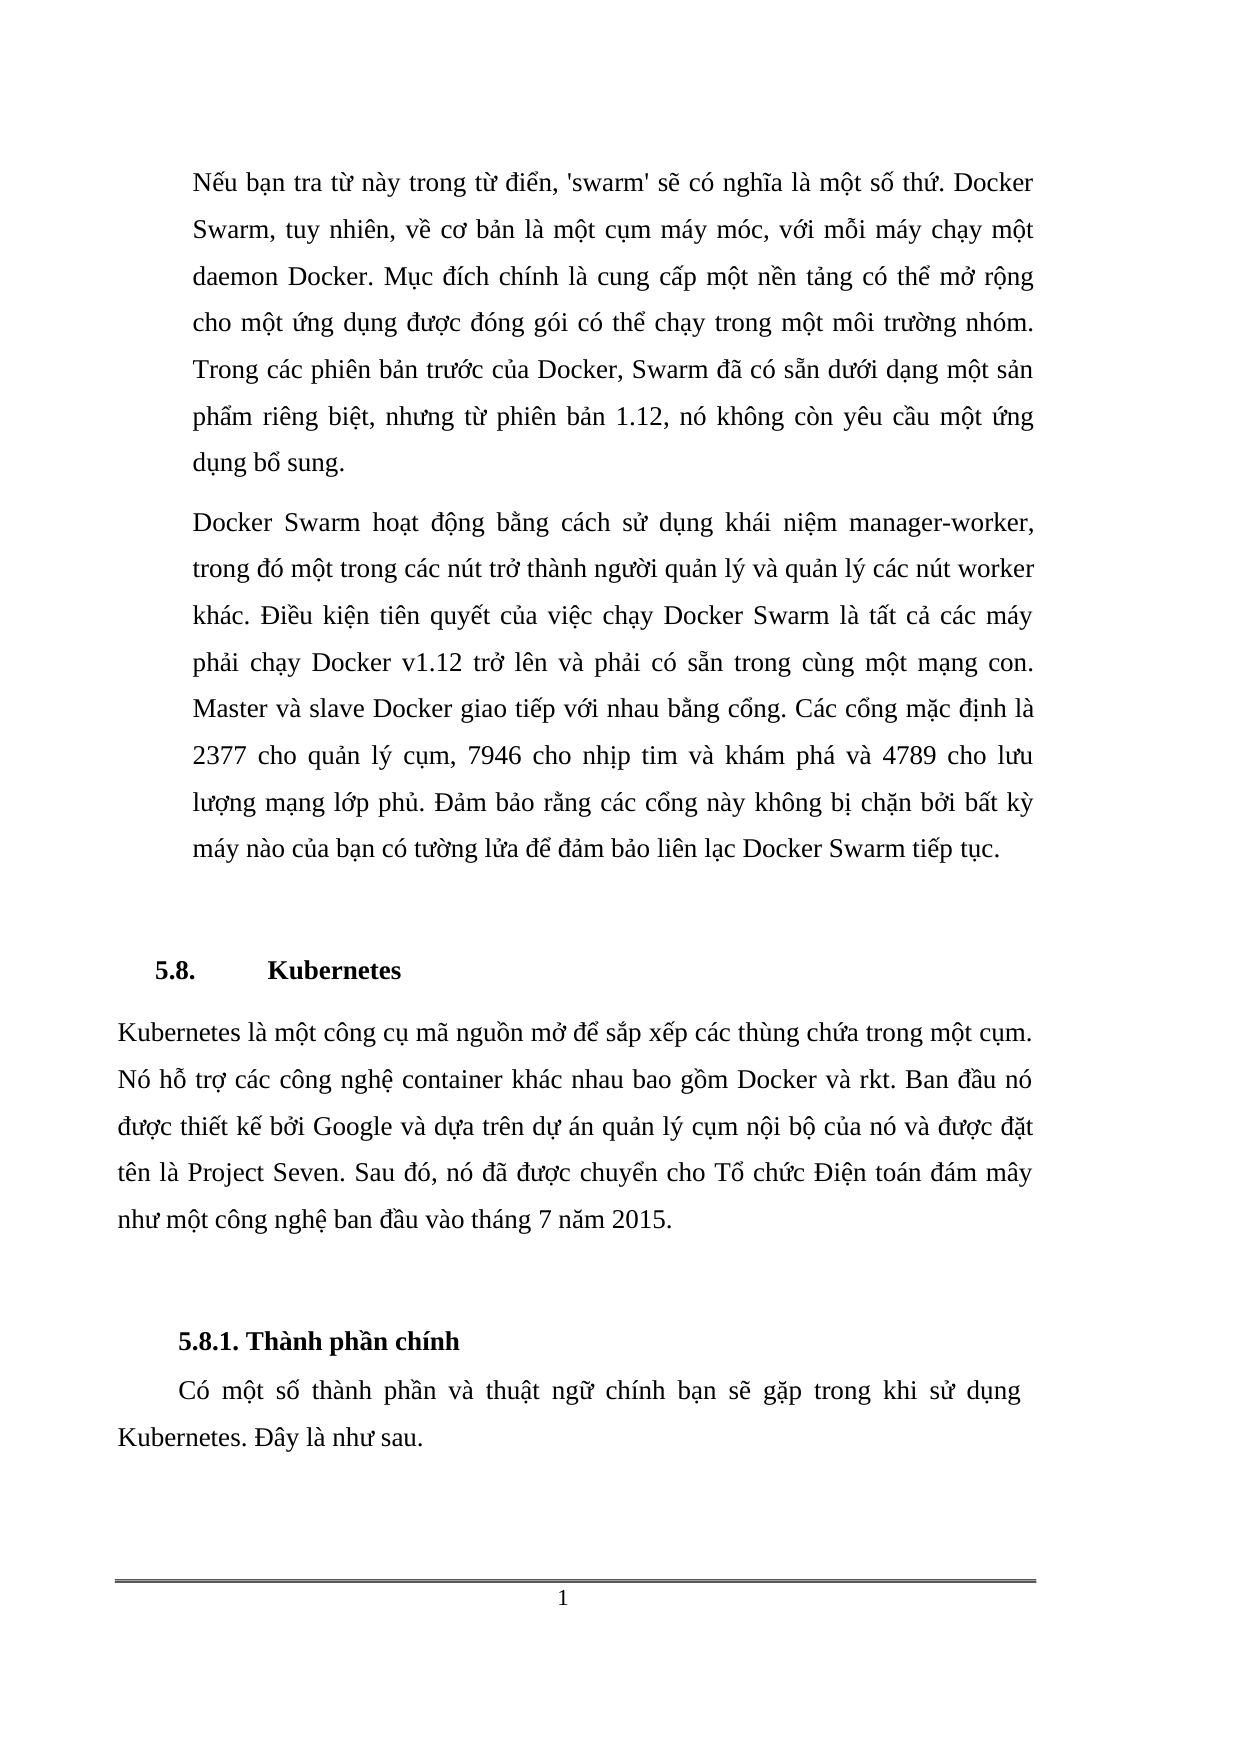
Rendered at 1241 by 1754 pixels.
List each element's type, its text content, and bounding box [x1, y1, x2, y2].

subtitle Kubernetes [155, 954, 1034, 985]
text Nếu bạn tra từ này trong từ điển, 'swarm' sẽ có nghĩa là một số thứ. Docker Swarm, tuy nhiên, về cơ bản là một cụm máy móc, với mỗi máy chạy một daemon Docker. Mục đích chính là cung cấp một nền tảng có thể mở rộng cho một ứng dụng được đóng gói có thể chạy trong một môi trường nhóm. Trong các phiên bản trước của Docker, Swarm đã có sẵn dưới dạng một sản phẩm riêng biệt, nhưng từ phiên bản 1.12, nó không còn yêu cầu một ứng dụng bổ sung. [192, 166, 1035, 478]
text Có một số thành phần và thuật ngữ chính bạn sẽ gặp trong khi sử dụng Kubernetes. Đây là như sau. [117, 1374, 1023, 1452]
subtitle 5.8.1. Thành phần chính [60, 1325, 1034, 1356]
text Kubernetes là một công cụ mã nguồn mở để sắp xếp các thùng chứa trong một cụm. Nó hỗ trợ các công nghệ container khác nhau bao gồm Docker và rkt. Ban đầu nó được thiết kế bởi Google và dựa trên dự án quản lý cụm nội bộ của nó và được đặt tên là Project Seven. Sau đó, nó đã được chuyển cho Tổ chức Điện toán đám mây như một công nghệ ban đầu vào tháng 7 năm 2015. [117, 1016, 1035, 1234]
text Docker Swarm hoạt động bằng cách sử dụng khái niệm manager-worker, trong đó một trong các nút trở thành người quản lý và quản lý các nút worker khác. Điều kiện tiên quyết của việc chạy Docker Swarm là tất cả các máy phải chạy Docker v1.12 trở lên và phải có sẵn trong cùng một mạng con. Master và slave Docker giao tiếp với nhau bằng cổng. Các cổng mặc định là 2377 cho quản lý cụm, 7946 cho nhịp tim và khám phá và 4789 cho lưu lượng mạng lớp phủ. Đảm bảo rằng các cổng này không bị chặn bởi bất kỳ máy nào của bạn có tường lửa để đảm bảo liên lạc Docker Swarm tiếp tục. [192, 506, 1035, 863]
